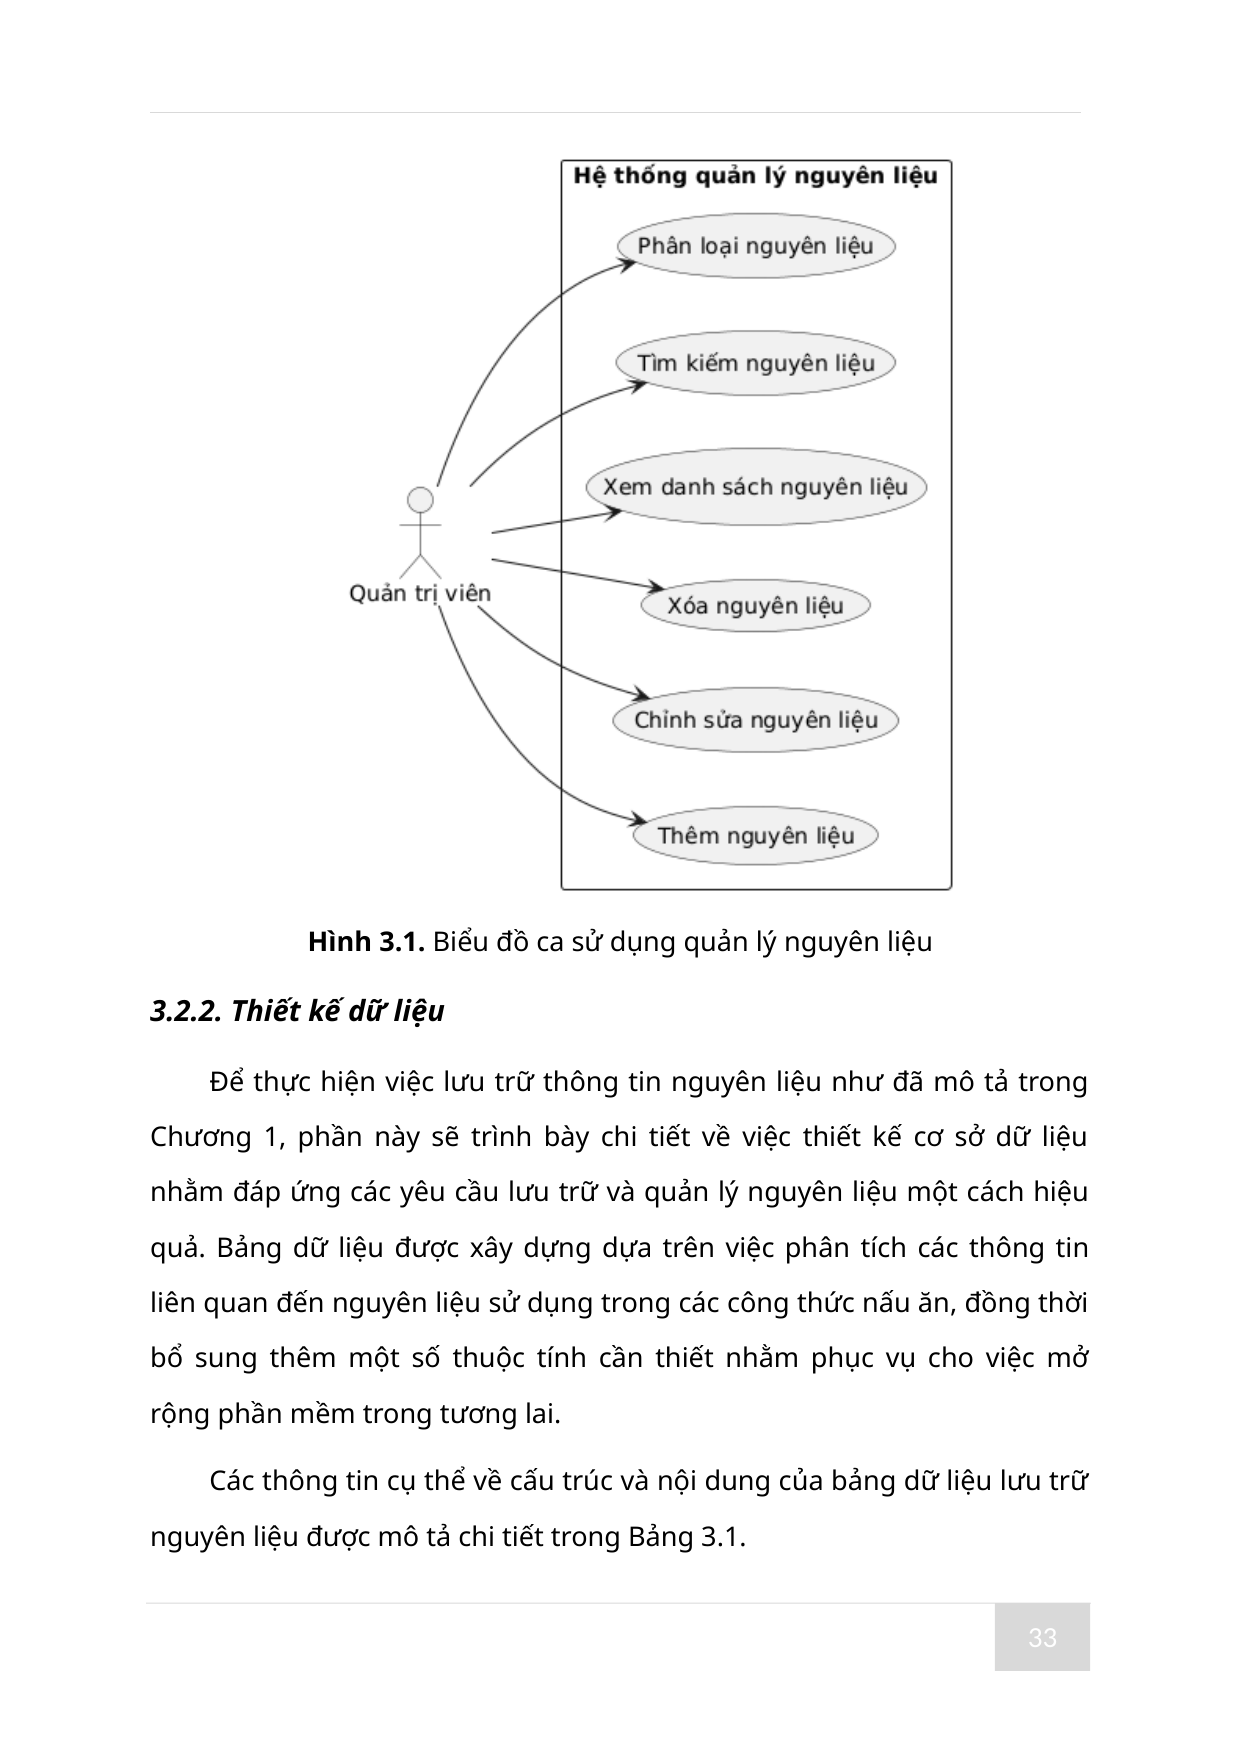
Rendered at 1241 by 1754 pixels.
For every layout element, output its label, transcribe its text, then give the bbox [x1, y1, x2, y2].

text Hình 3.1. Biểu đồ ca sử dụng quản lý nguyên liệu [150, 922, 1090, 959]
text Các thông tin cụ thể về cấu trúc và nội dung của bảng dữ liệu lưu trữ nguyên liệu được mô tả chi tiết trong Bảng 3.1. [150, 1462, 1090, 1554]
text Để thực hiện việc lưu trữ thông tin nguyên liệu như đã mô tả trong Chương 1, phần này sẽ trình bày chi tiết về việc thiết kế cơ sở dữ liệu nhằm đáp ứng các yêu cầu lưu trữ và quản lý nguyên liệu một cách hiệu quả. Bảng dữ liệu được xây dựng dựa trên việc phân tích các thông tin liên quan đến nguyên liệu sử dụng trong các công thức nấu ăn, đồng thời bổ sung thêm một số thuộc tính cần thiết nhằm phục vụ cho việc mở rộng phần mềm trong tương lai. [150, 1062, 1090, 1431]
subtitle 3.2.2. Thiết kế dữ liệu [150, 990, 1090, 1030]
picture [341, 150, 959, 897]
